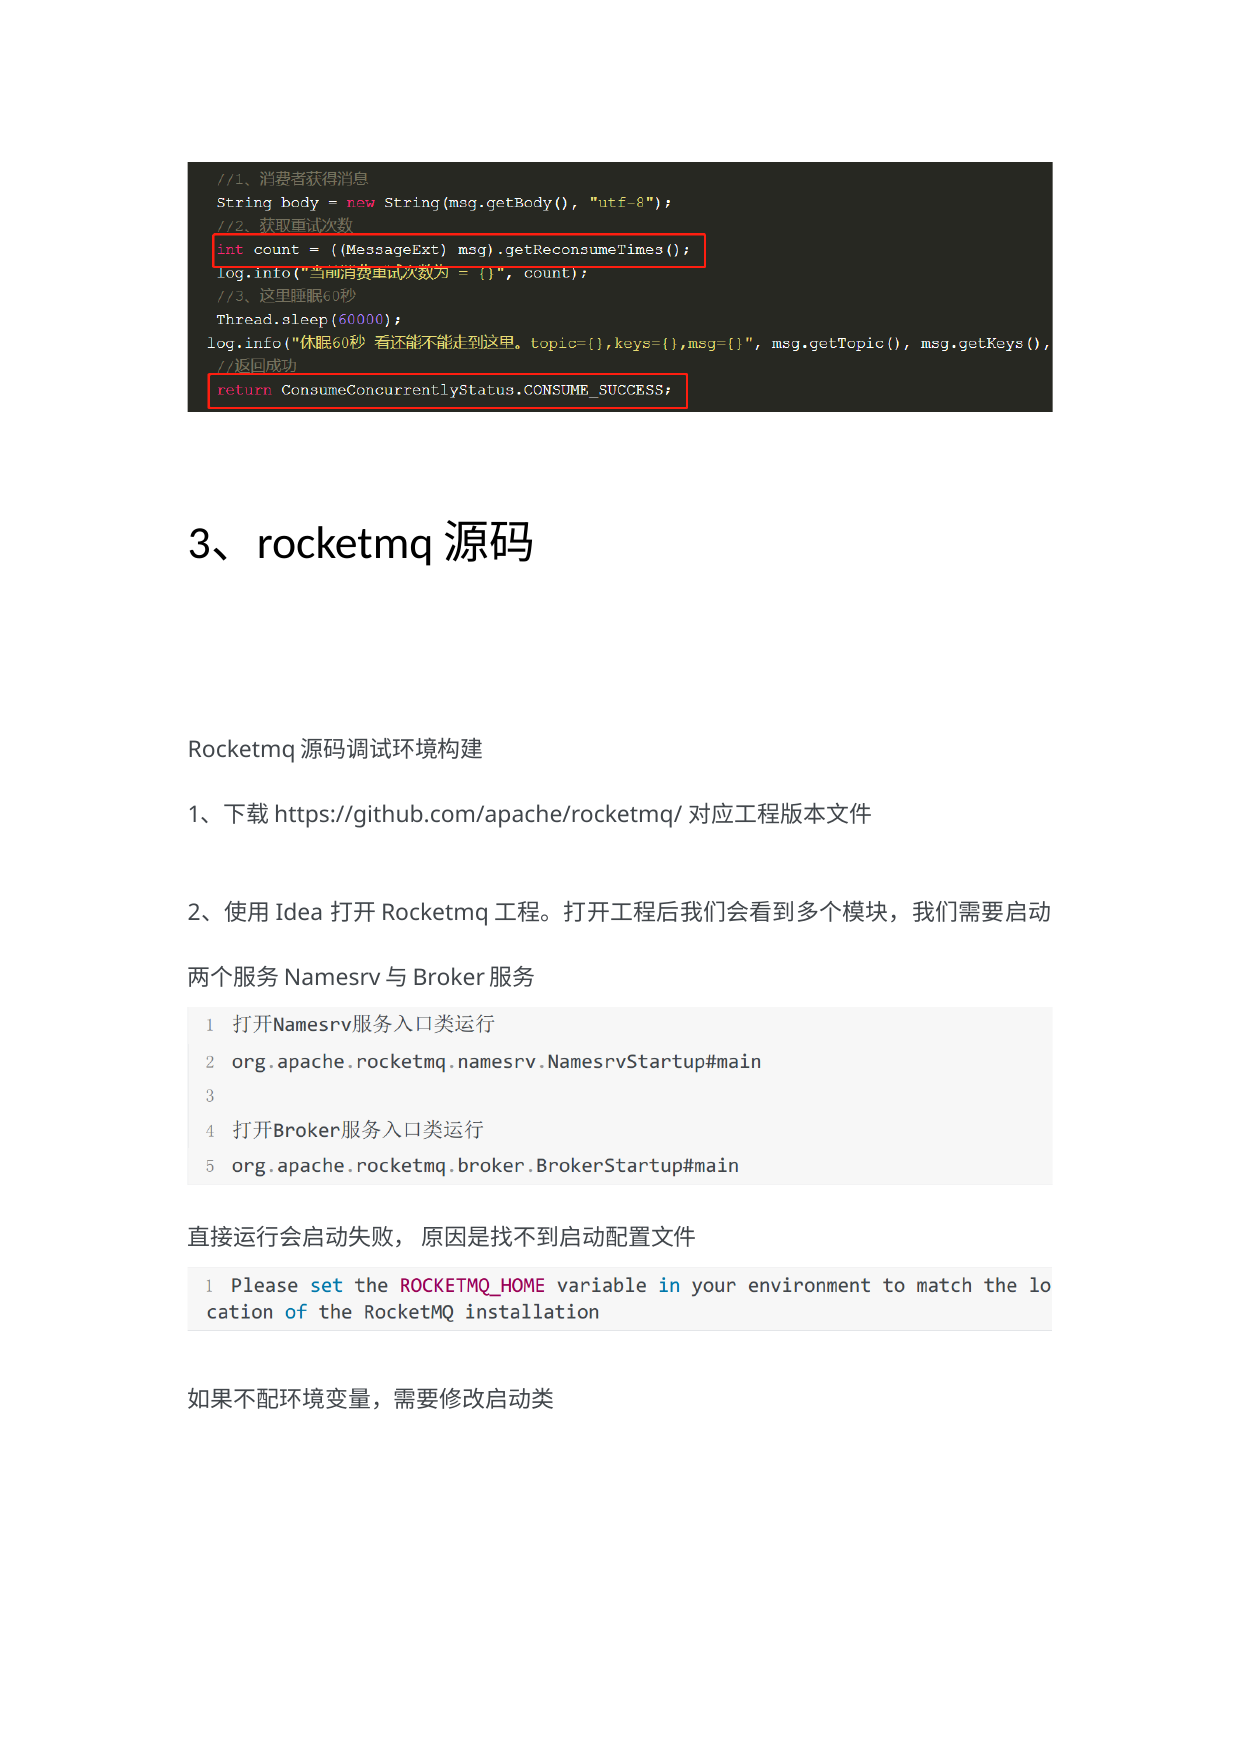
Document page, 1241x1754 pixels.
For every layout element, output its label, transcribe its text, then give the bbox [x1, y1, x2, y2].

picture [187, 1007, 1053, 1185]
subtitle 3、rocketmq 源码 [187, 490, 1053, 587]
text 1、下载https://github.com/apache/rocketmq/ 对应工程版本文件 [187, 780, 1053, 878]
text 2、使用Idea 打开Rocketmq工程。打开工程后我们会看到多个模块，我们需要启动两个服务Namesrv与Broker服务 [187, 878, 1053, 1007]
picture [187, 1267, 1053, 1331]
text 直接运行会启动失败， 原因是找不到启动配置文件 [187, 1203, 1053, 1267]
picture [187, 162, 1053, 412]
text Rocketmq源码调试环境构建 [187, 715, 1053, 780]
text 如果不配环境变量，需要修改启动类 [187, 1365, 1053, 1430]
